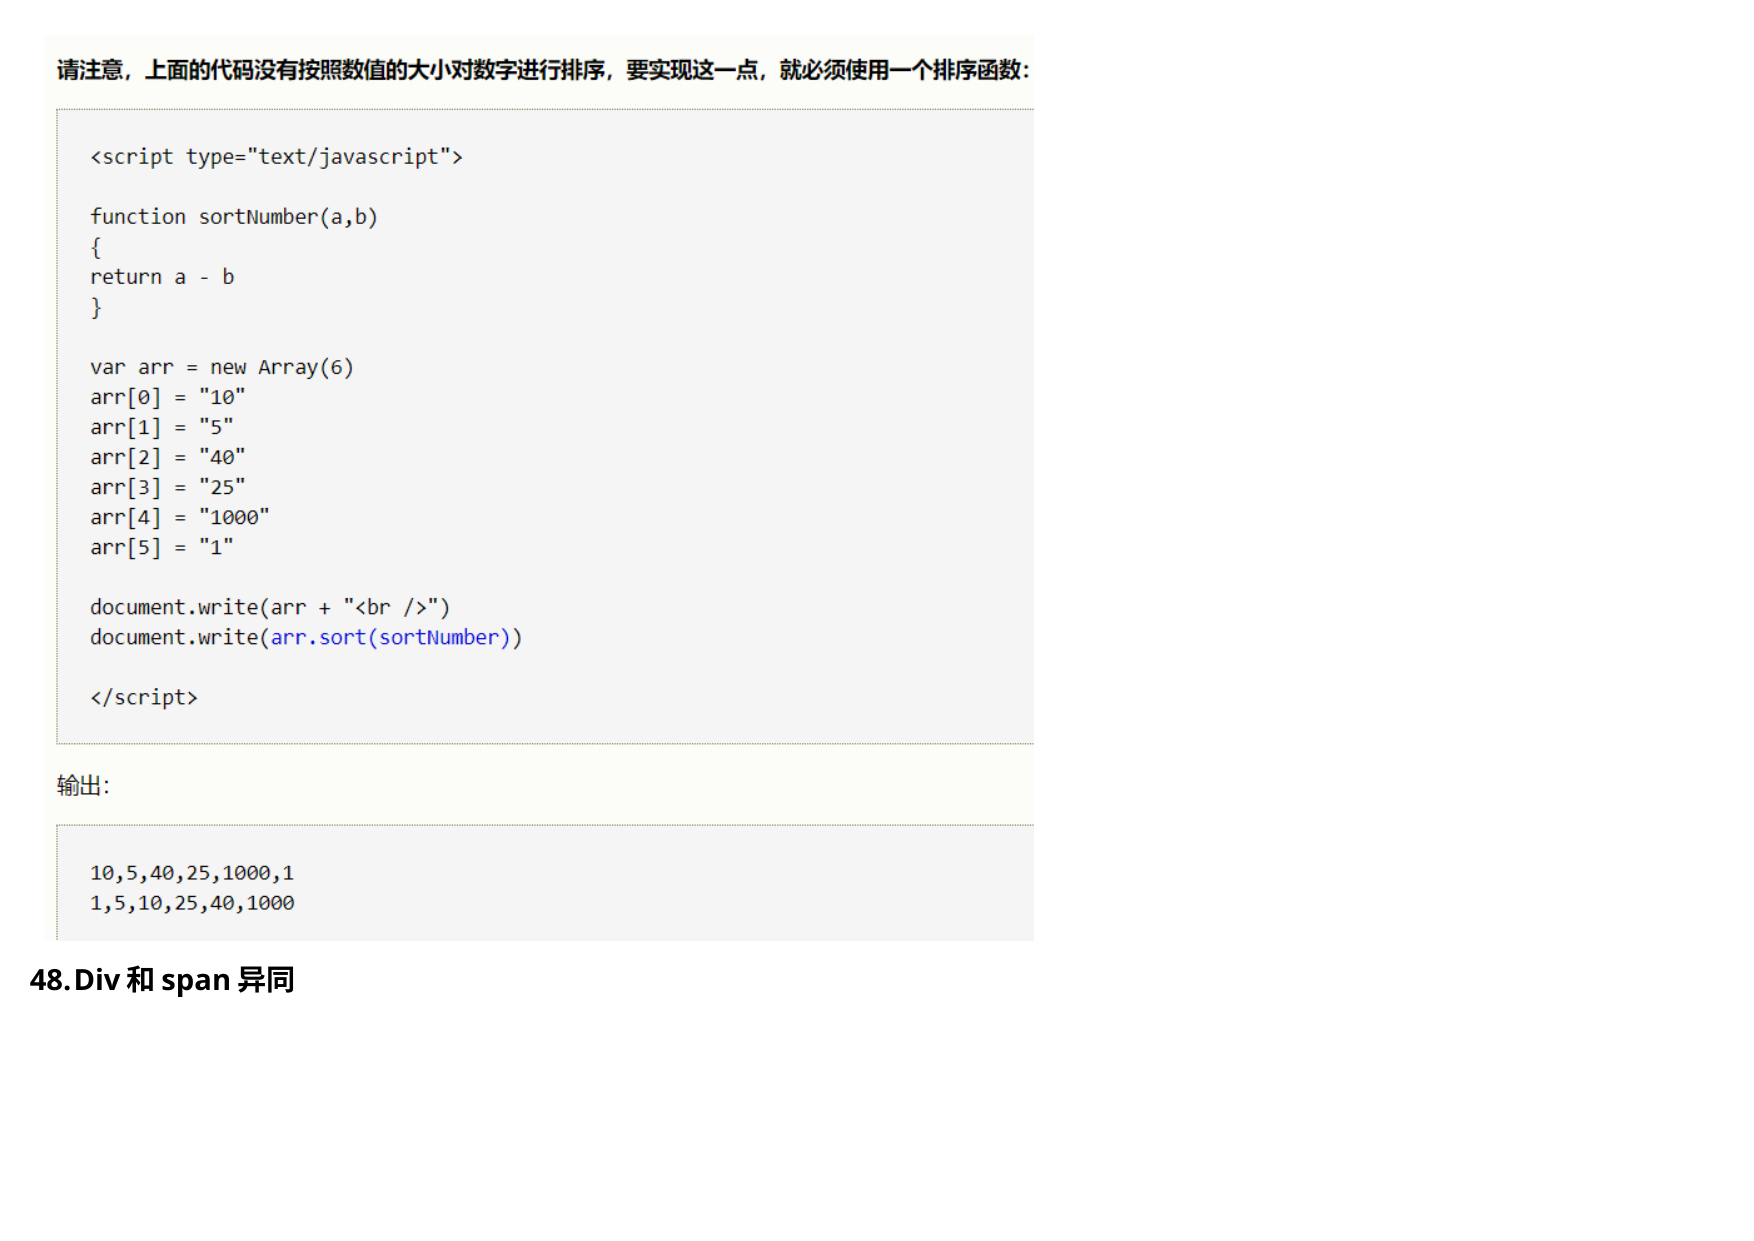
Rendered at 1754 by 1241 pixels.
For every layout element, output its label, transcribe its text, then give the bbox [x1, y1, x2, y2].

picture [44, 35, 1034, 941]
list Div和span异同 [29, 945, 1724, 1010]
